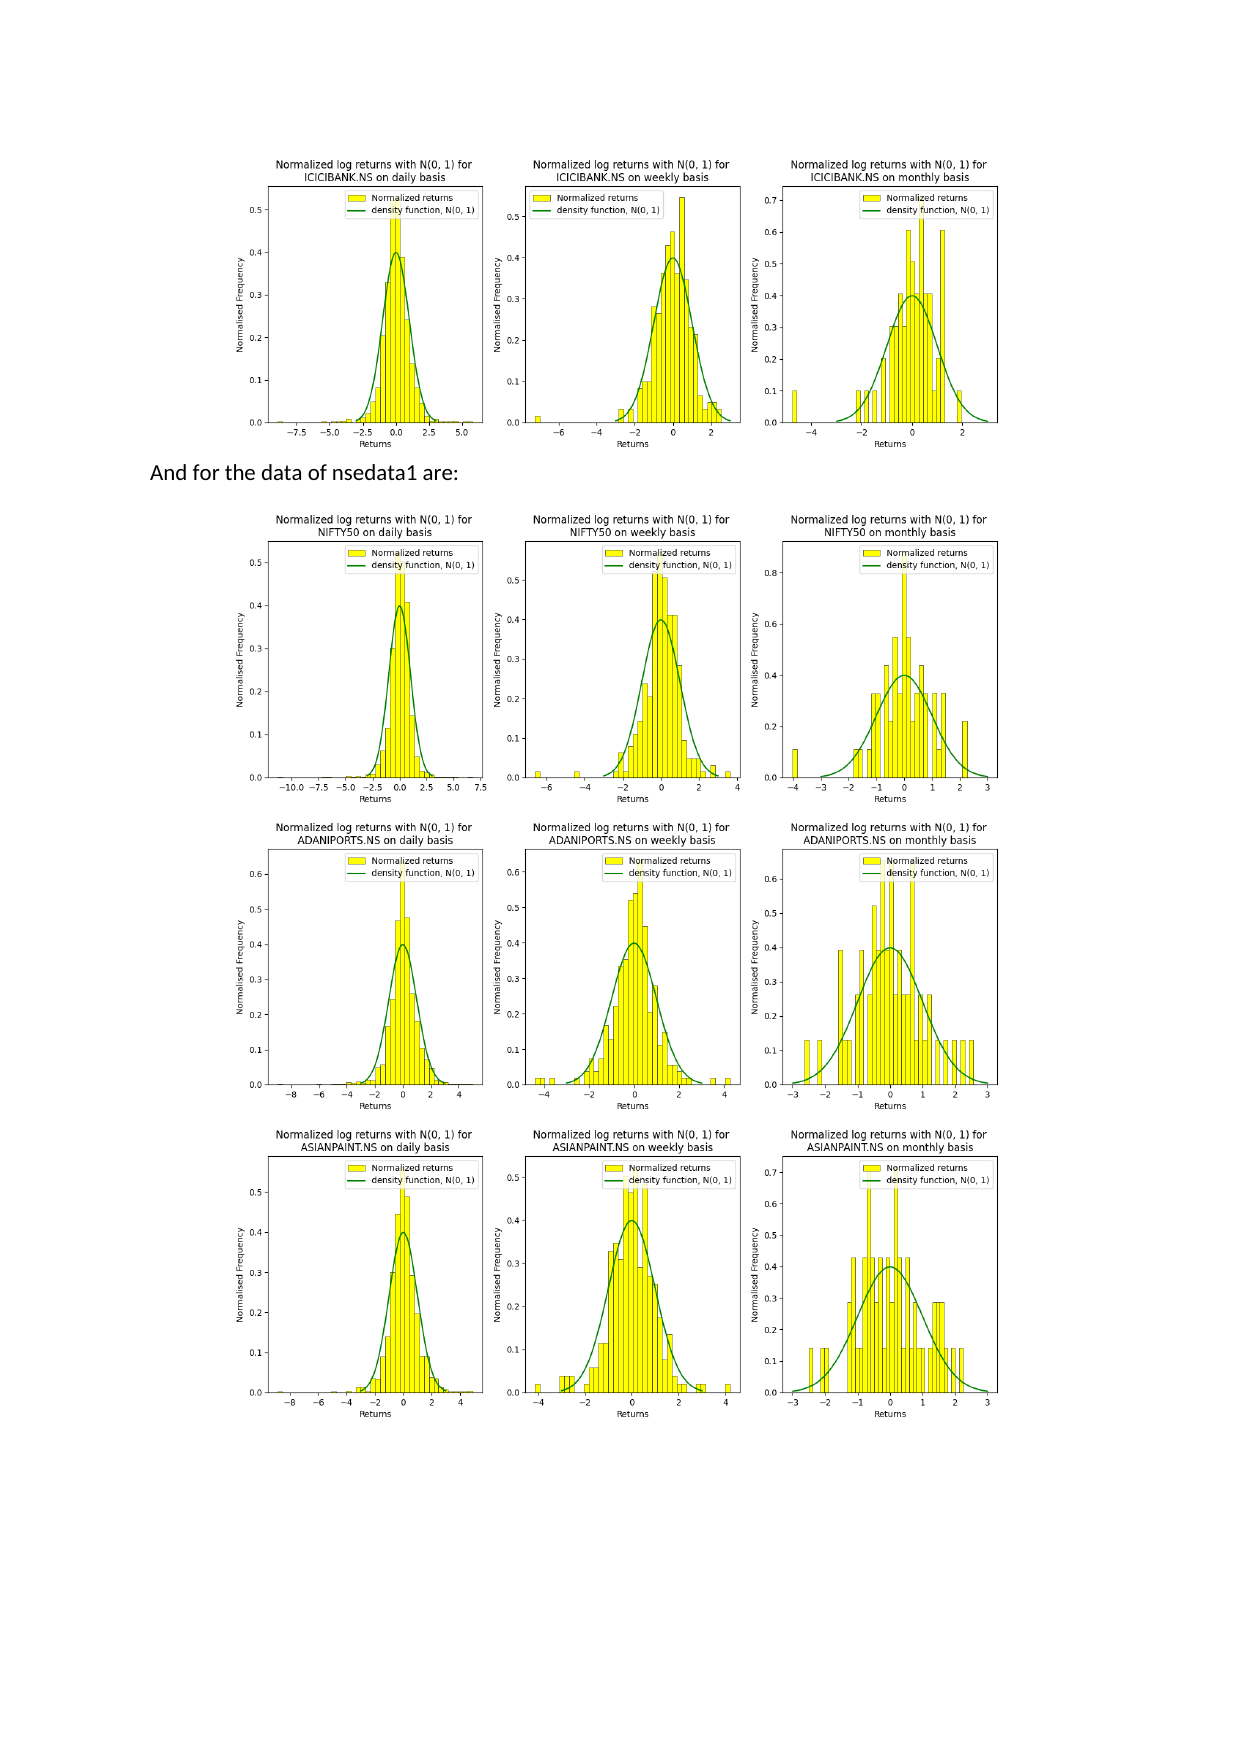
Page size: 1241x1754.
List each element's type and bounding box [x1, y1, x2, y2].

picture [150, 812, 1091, 1118]
picture [150, 504, 1091, 811]
picture [150, 150, 1091, 456]
picture [150, 1120, 1091, 1426]
